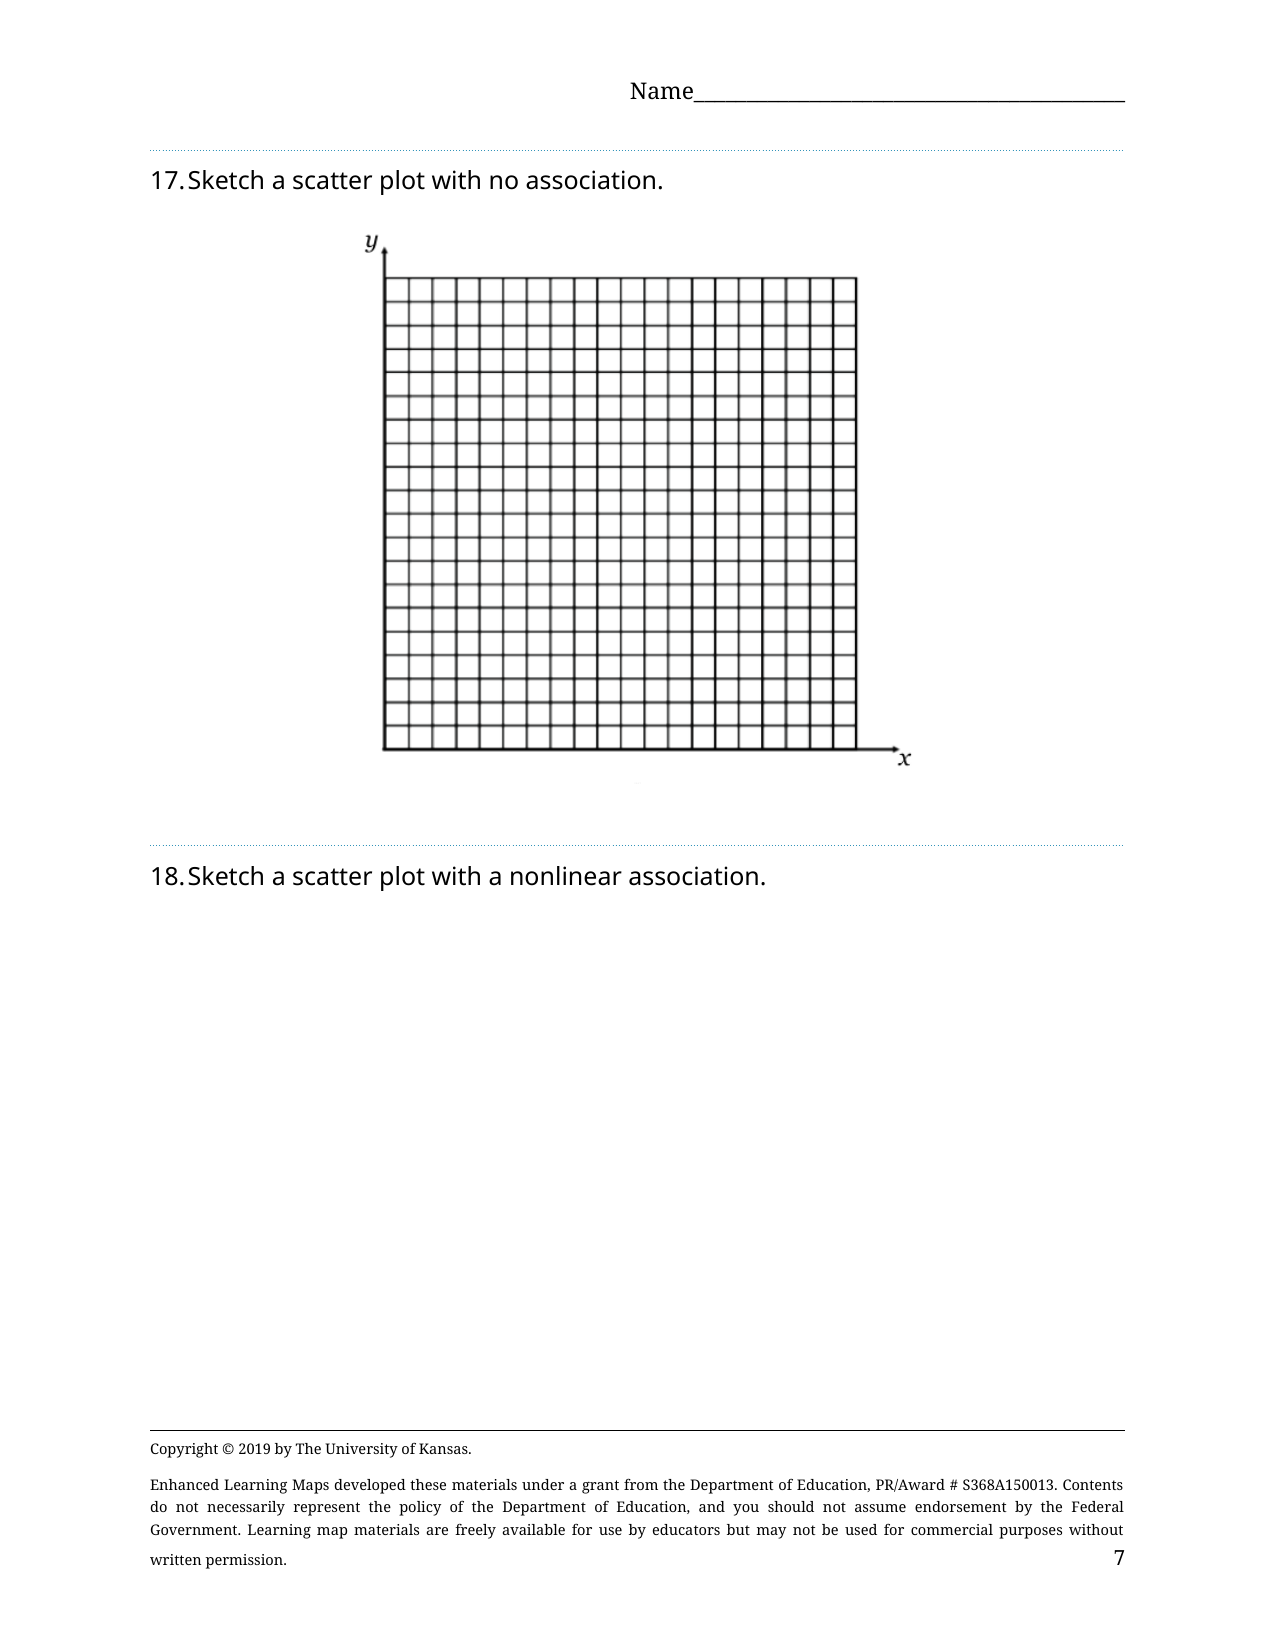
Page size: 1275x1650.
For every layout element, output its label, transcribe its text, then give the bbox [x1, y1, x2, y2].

list Sketch a scatter plot with a nonlinear association. [150, 845, 1125, 892]
list Sketch a scatter plot with no association. [150, 150, 1125, 197]
picture [357, 223, 918, 778]
